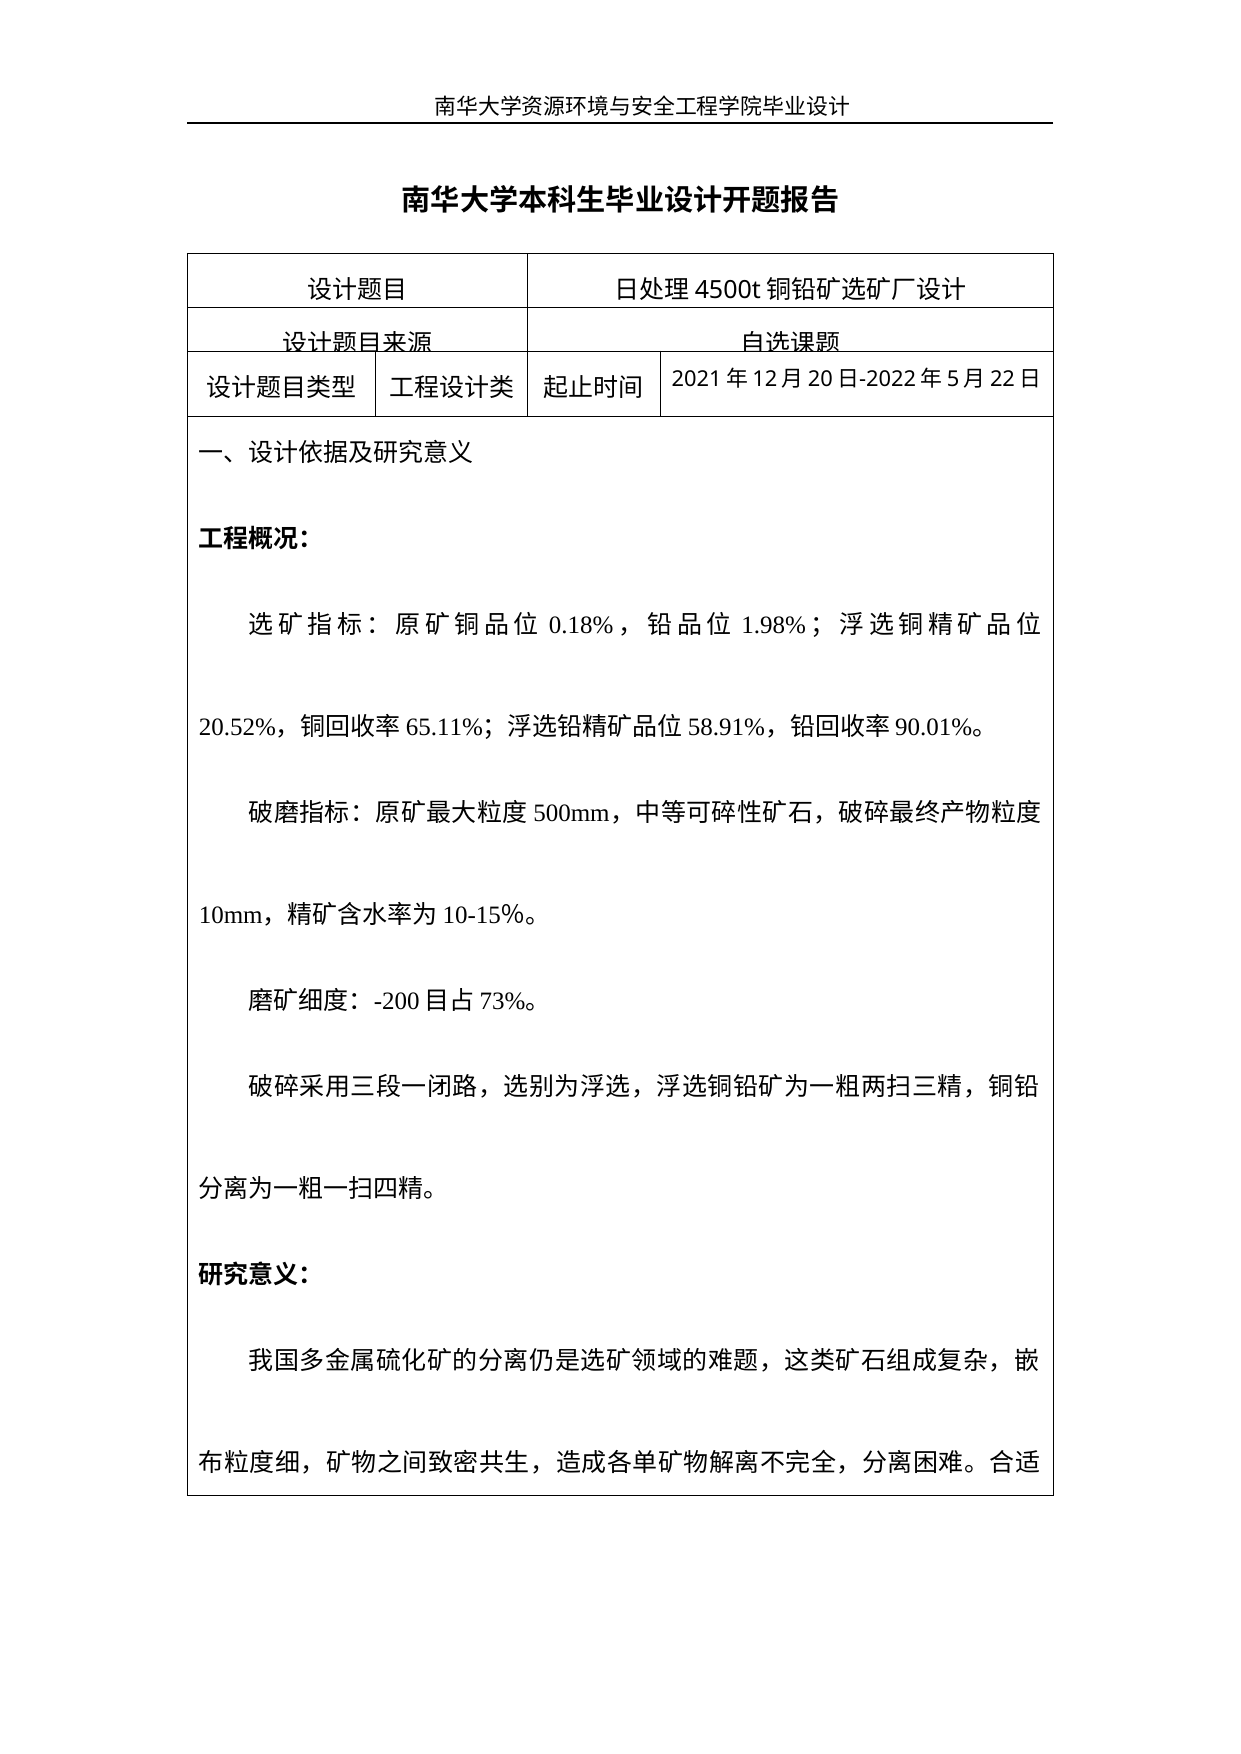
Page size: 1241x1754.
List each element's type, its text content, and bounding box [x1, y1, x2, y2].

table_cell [188, 417, 1053, 1494]
table_cell 设计题目类型 [188, 352, 375, 416]
table_cell 自选课题 [528, 308, 1053, 351]
table_cell 工程设计类 [376, 352, 527, 416]
table_header 设计题目 [188, 254, 527, 307]
table_header 日处理4500t铜铅矿选矿厂设计 [528, 254, 1053, 307]
text 南华大学本科生毕业设计开题报告 [187, 164, 1053, 232]
table_cell 起止时间 [528, 352, 660, 416]
table_cell 设计题目来源 [188, 308, 527, 351]
table_cell 2021年12月20日-2022年5月22日 [661, 352, 1053, 416]
